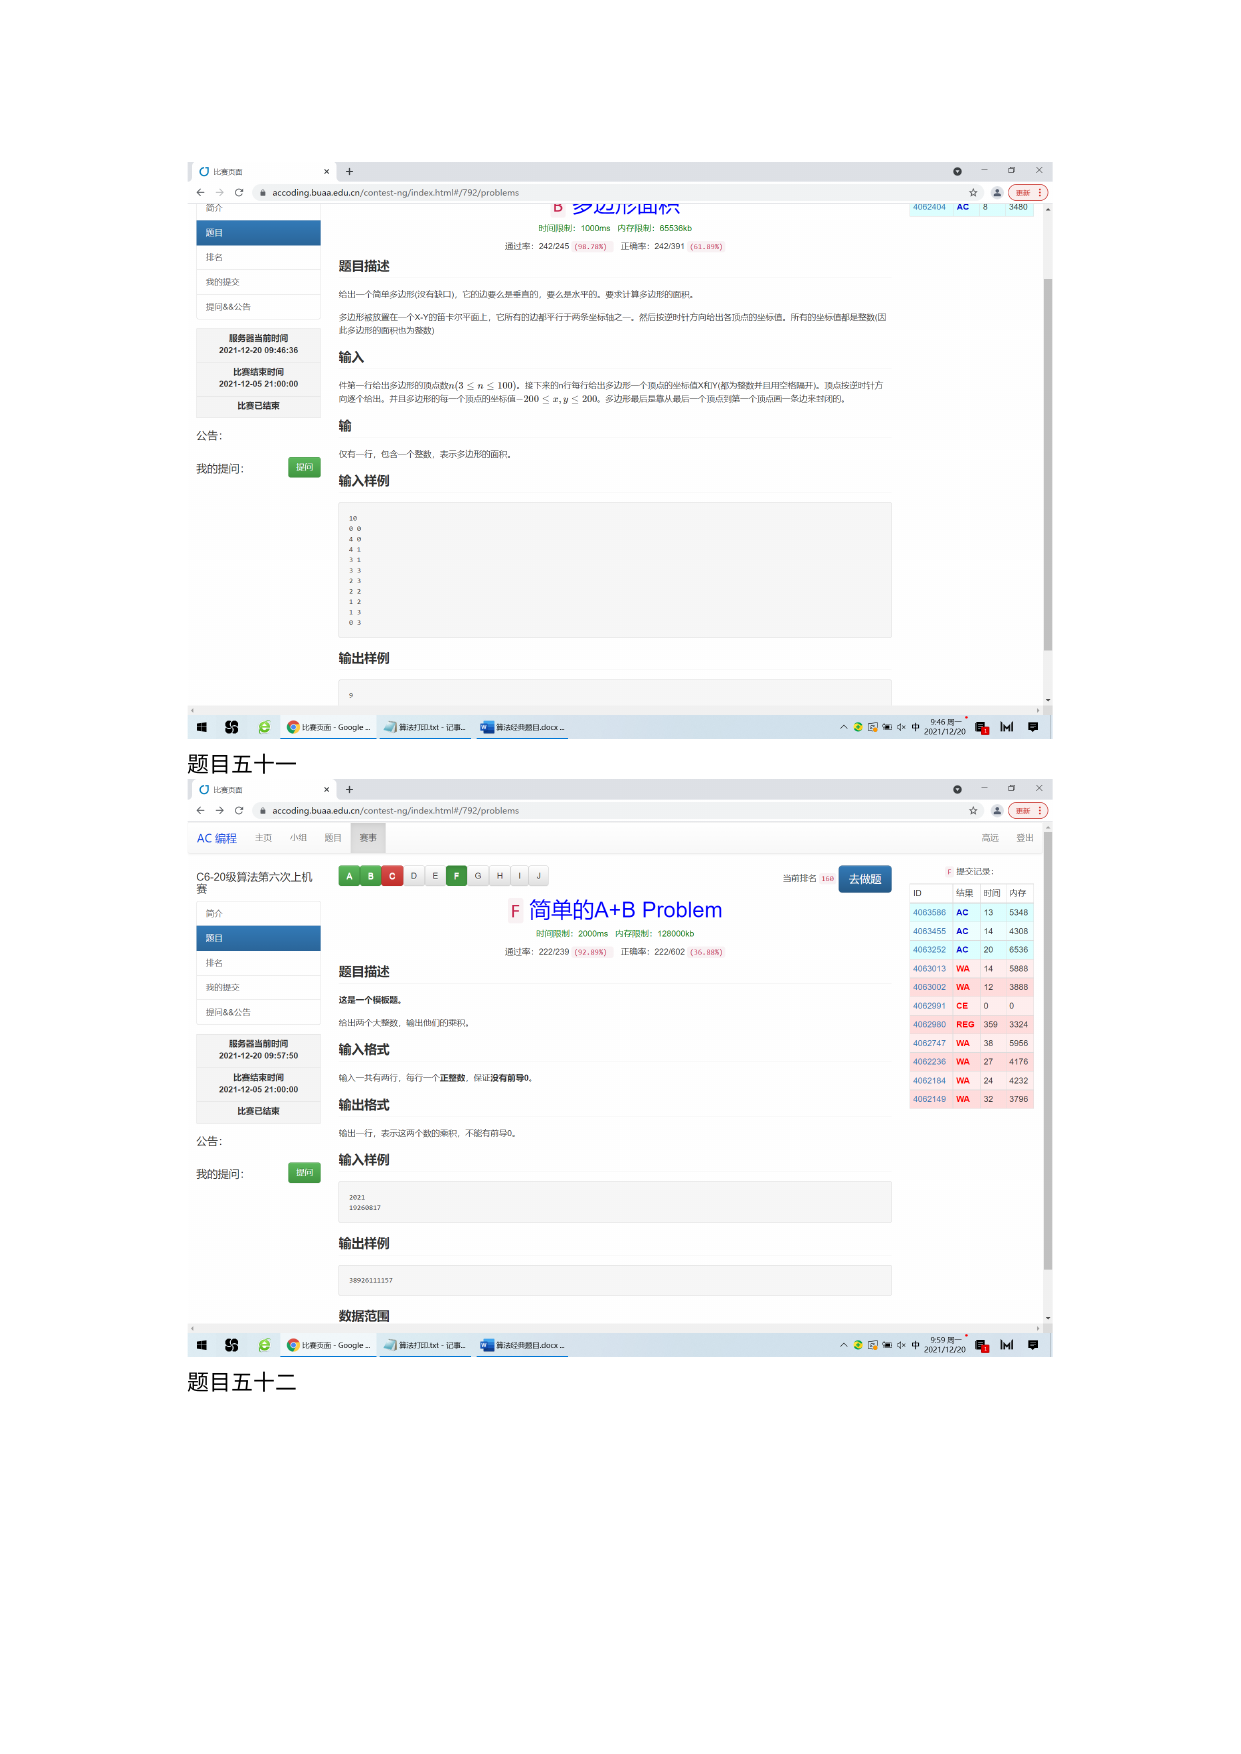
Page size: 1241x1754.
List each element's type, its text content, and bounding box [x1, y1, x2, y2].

picture [187, 162, 1053, 739]
text 题目五十二 [187, 1364, 1053, 1397]
text 题目五十一 [187, 747, 1053, 779]
picture [187, 779, 1053, 1357]
